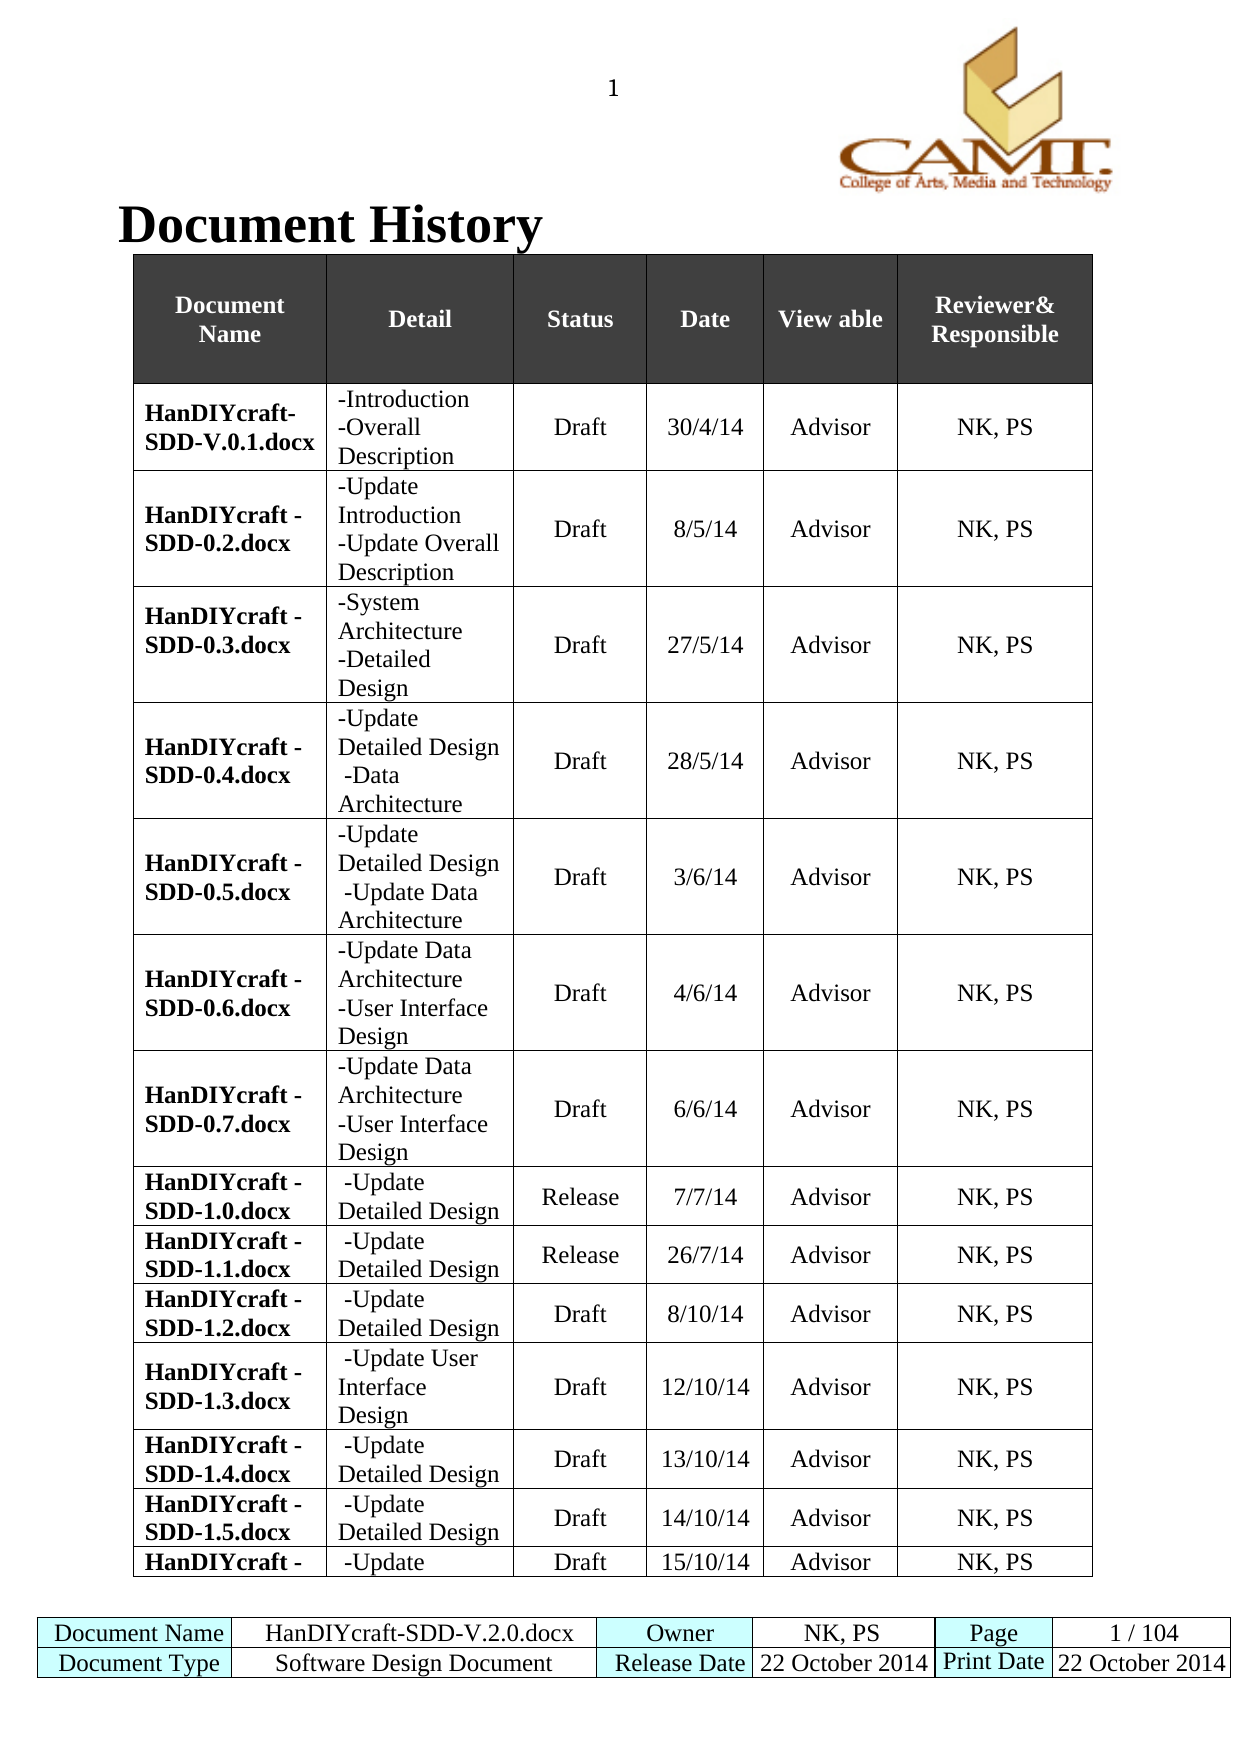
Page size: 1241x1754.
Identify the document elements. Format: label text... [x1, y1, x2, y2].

table_cell Advisor [764, 471, 897, 586]
table_cell NK, PS [898, 1167, 1092, 1225]
table_cell Release [514, 1226, 646, 1283]
table_cell NK, PS [898, 935, 1092, 1050]
table_cell -Update Detailed Design [327, 1430, 513, 1488]
table_header View able [764, 255, 897, 383]
table_cell 28/5/14 [647, 703, 763, 818]
table_cell -Update Detailed Design [327, 1167, 513, 1225]
table_header Document Name [134, 255, 326, 383]
table_cell Advisor [764, 384, 897, 470]
table_cell 14/10/14 [647, 1489, 763, 1546]
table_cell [134, 1547, 326, 1576]
table_cell -System Architecture -Detailed Design [327, 587, 513, 702]
table_cell Advisor [764, 587, 897, 702]
table_cell Advisor [764, 1167, 897, 1225]
table_cell -Update Detailed Design -Update Data Architecture [327, 819, 513, 934]
table_cell Advisor [764, 703, 897, 818]
table_cell Advisor [764, 1343, 897, 1429]
table_cell 6/6/14 [647, 1051, 763, 1166]
table_cell Draft [514, 703, 646, 818]
table_cell -Update Detailed Design [327, 1284, 513, 1342]
table_cell Advisor [764, 819, 897, 934]
table_cell 30/4/14 [647, 384, 763, 470]
table_cell Advisor [764, 1430, 897, 1488]
table_cell HanDIYcraft -SDD-1.0.docx [134, 1167, 326, 1225]
table_cell Draft [514, 819, 646, 934]
table_cell Draft [514, 587, 646, 702]
table_cell NK, PS [898, 1489, 1092, 1546]
table_cell Advisor [764, 1547, 897, 1576]
table_cell Release [514, 1167, 646, 1225]
table_cell HanDIYcraft -SDD-0.2.docx [134, 471, 326, 586]
table_cell Draft [514, 1284, 646, 1342]
table_cell 7/7/14 [647, 1167, 763, 1225]
table_cell 12/10/14 [647, 1343, 763, 1429]
table_cell -Update Detailed Design [327, 1489, 513, 1546]
table_cell -Introduction -Overall Description [327, 384, 513, 470]
table_cell HanDIYcraft -SDD-1.1.docx [134, 1226, 326, 1283]
table_cell Draft [514, 1051, 646, 1166]
table_cell HanDIYcraft -SDD-0.3.docx [134, 587, 326, 702]
table_cell -Update Introduction -Update Overall Description [327, 471, 513, 586]
table_cell NK, PS [898, 1547, 1092, 1576]
table_cell -Update User Interface Design [327, 1343, 513, 1429]
table_cell NK, PS [898, 1051, 1092, 1166]
table_cell Advisor [764, 935, 897, 1050]
table_header Status [514, 255, 646, 383]
table_cell NK, PS [898, 703, 1092, 818]
table_cell Draft [514, 1343, 646, 1429]
table_cell Advisor [764, 1051, 897, 1166]
table_cell NK, PS [898, 819, 1092, 934]
table_cell 27/5/14 [647, 587, 763, 702]
table_cell Advisor [764, 1226, 897, 1283]
picture [755, 18, 1221, 207]
table_cell Draft [514, 1430, 646, 1488]
table_cell -Update Detailed Design [327, 1226, 513, 1283]
table_cell Draft [514, 1489, 646, 1546]
table_cell 15/10/14 [647, 1547, 763, 1576]
table_cell Advisor [764, 1284, 897, 1342]
table_cell NK, PS [898, 384, 1092, 470]
table_cell HanDIYcraft -SDD-1.4.docx [134, 1430, 326, 1488]
table_cell Draft [514, 1547, 646, 1576]
table_cell NK, PS [898, 1343, 1092, 1429]
table_cell -Update Data Architecture -User Interface Design [327, 1051, 513, 1166]
table_header Reviewer& Responsible [898, 255, 1092, 383]
table_cell NK, PS [898, 1430, 1092, 1488]
table_cell HanDIYcraft -SDD-1.3.docx [134, 1343, 326, 1429]
table_cell Draft [514, 384, 646, 470]
text Document History [118, 192, 1108, 254]
table_cell 13/10/14 [647, 1430, 763, 1488]
table_cell HanDIYcraft -SDD-1.5.docx [134, 1489, 326, 1546]
table_cell 4/6/14 [647, 935, 763, 1050]
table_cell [327, 1547, 513, 1576]
table_cell -Update Data Architecture -User Interface Design [327, 935, 513, 1050]
table_cell NK, PS [898, 471, 1092, 586]
table_header Date [647, 255, 763, 383]
table_cell HanDIYcraft -SDD-0.6.docx [134, 935, 326, 1050]
table_cell Draft [514, 471, 646, 586]
table_cell Draft [514, 935, 646, 1050]
table_cell HanDIYcraft -SDD-1.2.docx [134, 1284, 326, 1342]
table_cell 3/6/14 [647, 819, 763, 934]
table_cell Advisor [764, 1489, 897, 1546]
table_cell HanDIYcraft-SDD-V.0.1.docx [134, 384, 326, 470]
table_cell HanDIYcraft -SDD-0.4.docx [134, 703, 326, 818]
table_cell NK, PS [898, 1226, 1092, 1283]
table_header Detail [327, 255, 513, 383]
table_cell NK, PS [898, 587, 1092, 702]
table_cell 8/5/14 [647, 471, 763, 586]
table_cell HanDIYcraft -SDD-0.7.docx [134, 1051, 326, 1166]
table_cell -Update Detailed Design -Data Architecture [327, 703, 513, 818]
table_cell 8/10/14 [647, 1284, 763, 1342]
table_cell NK, PS [898, 1284, 1092, 1342]
table_cell HanDIYcraft -SDD-0.5.docx [134, 819, 326, 934]
table_cell 26/7/14 [647, 1226, 763, 1283]
